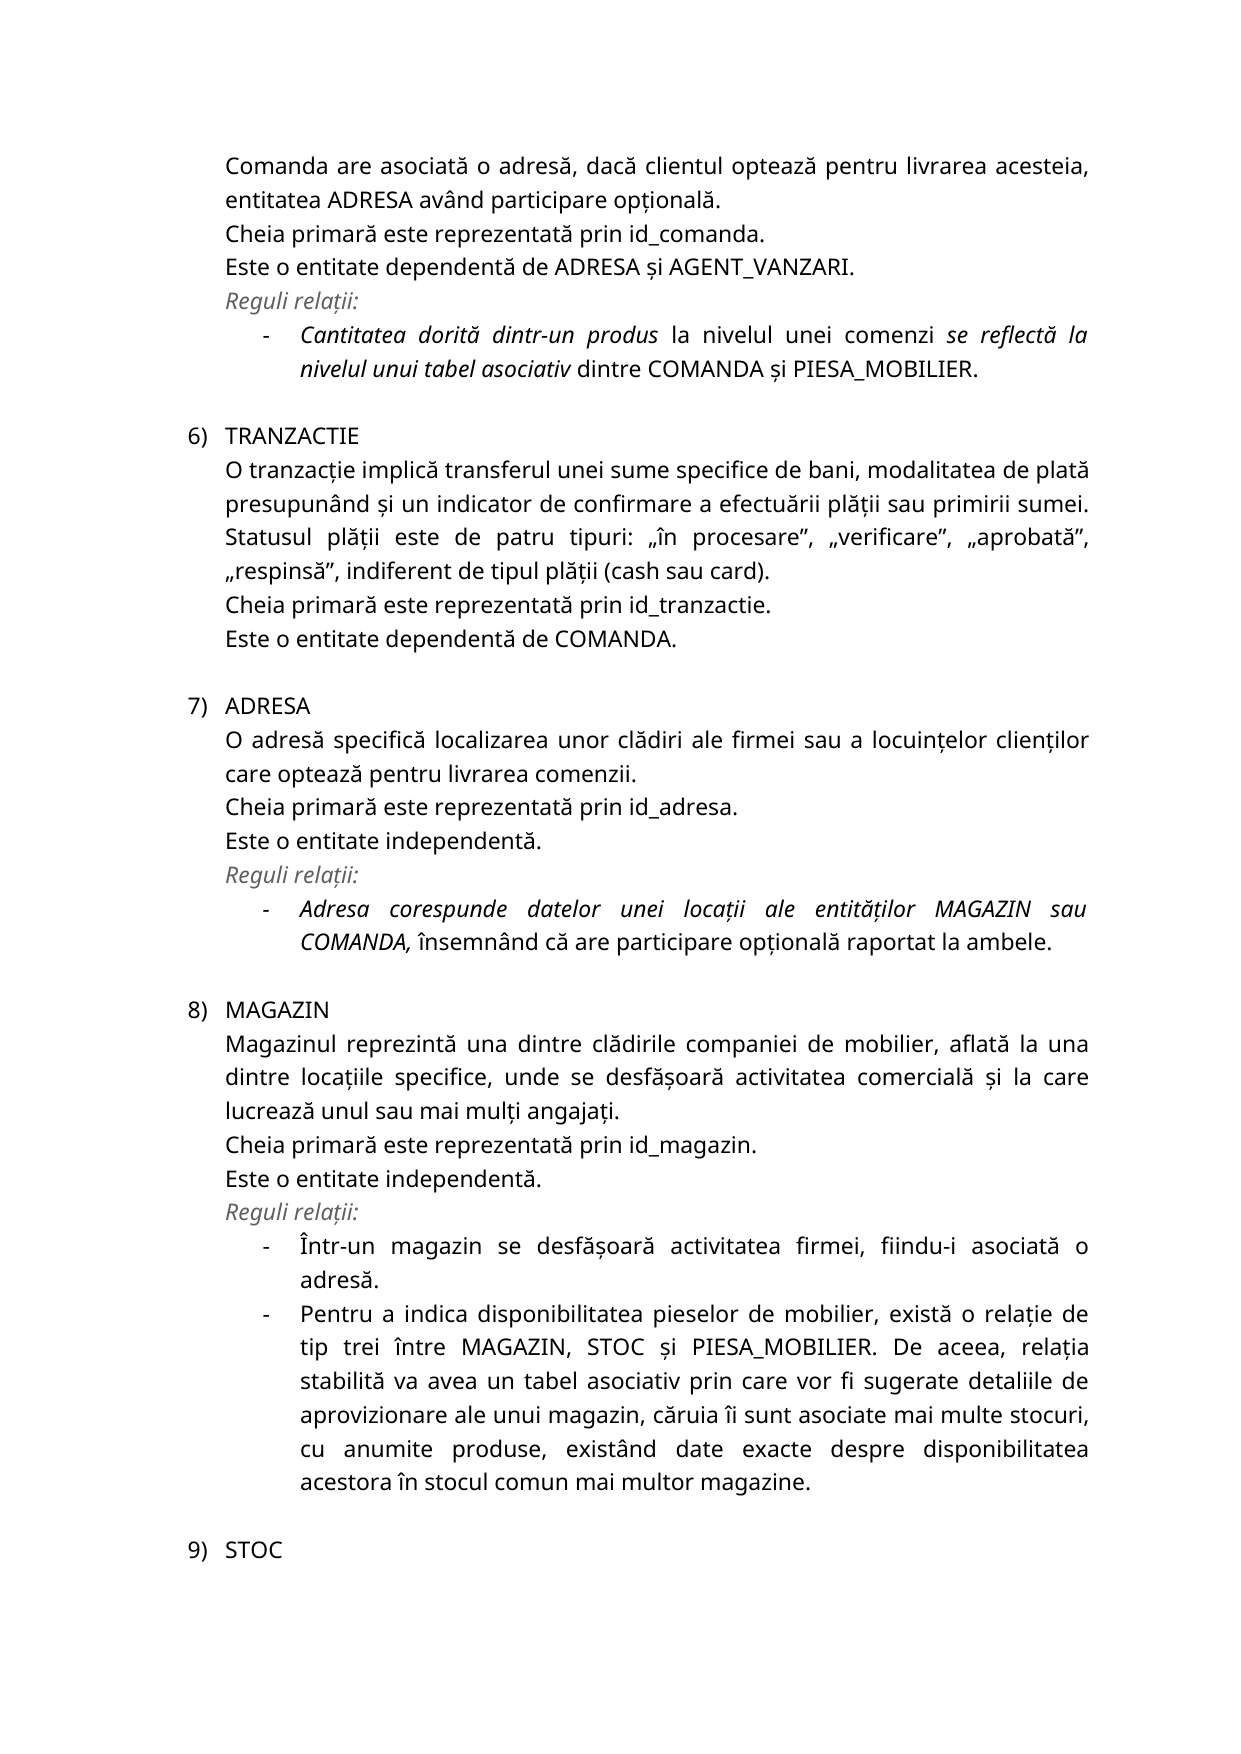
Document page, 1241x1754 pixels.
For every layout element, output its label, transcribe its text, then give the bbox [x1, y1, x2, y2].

list Reguli relații: [225, 285, 1090, 316]
list Este o entitate independentă. [225, 825, 1090, 856]
list Cheia primară este reprezentată prin id_comanda. [225, 217, 1090, 249]
list Magazinul reprezintă una dintre clădirile companiei de mobilier, aflată la una dintre locațiile specifice, unde se desfășoară activitatea comercială și la care lucrează unul sau mai mulți angajați. [225, 1027, 1090, 1126]
list O adresă specifică localizarea unor clădiri ale firmei sau a locuințelor clienților care optează pentru livrarea comenzii. [225, 724, 1090, 789]
list Comanda are asociată o adresă, dacă clientul optează pentru livrarea acesteia, entitatea ADRESA având participare opțională. [225, 150, 1090, 215]
list Cantitatea dorită dintr-un produs la nivelul unei comenzi se reflectă la nivelul unui tabel asociativ dintre COMANDA și PIESA_MOBILIER. [262, 319, 1090, 384]
list Este o entitate dependentă de COMANDA. [225, 622, 1090, 654]
list TRANZACTIE [187, 420, 1090, 451]
list Adresa corespunde datelor unei locații ale entităților MAGAZIN sau COMANDA, însemnând că are participare opțională raportat la ambele. [262, 892, 1090, 957]
list Este o entitate dependentă de ADRESA și AGENT_VANZARI. [225, 251, 1090, 282]
list STOC [187, 1534, 1090, 1565]
list Este o entitate independentă. [225, 1162, 1090, 1194]
list Reguli relații: [225, 1196, 1090, 1227]
list ADRESA [187, 690, 1090, 721]
list Într-un magazin se desfășoară activitatea firmei, fiindu-i asociată o adresă. [262, 1230, 1090, 1295]
list MAGAZIN [187, 994, 1090, 1025]
list Cheia primară este reprezentată prin id_adresa. [225, 791, 1090, 822]
list Cheia primară este reprezentată prin id_tranzactie. [225, 589, 1090, 620]
list Reguli relații: [225, 859, 1090, 890]
list O tranzacție implică transferul unei sume specifice de bani, modalitatea de plată presupunând și un indicator de confirmare a efectuării plății sau primirii sumei. Statusul plății este de patru tipuri: „în procesare”, „verificare”, „aprobată”, „respinsă”, indiferent de tipul plății (cash sau card). [225, 454, 1090, 586]
list Pentru a indica disponibilitatea pieselor de mobilier, există o relație de tip trei între MAGAZIN, STOC și PIESA_MOBILIER. De aceea, relația stabilită va avea un tabel asociativ prin care vor fi sugerate detaliile de aprovizionare ale unui magazin, căruia îi sunt asociate mai multe stocuri, cu anumite produse, existând date exacte despre disponibilitatea acestora în stocul comun mai multor magazine. [262, 1297, 1090, 1497]
list Cheia primară este reprezentată prin id_magazin. [225, 1129, 1090, 1160]
